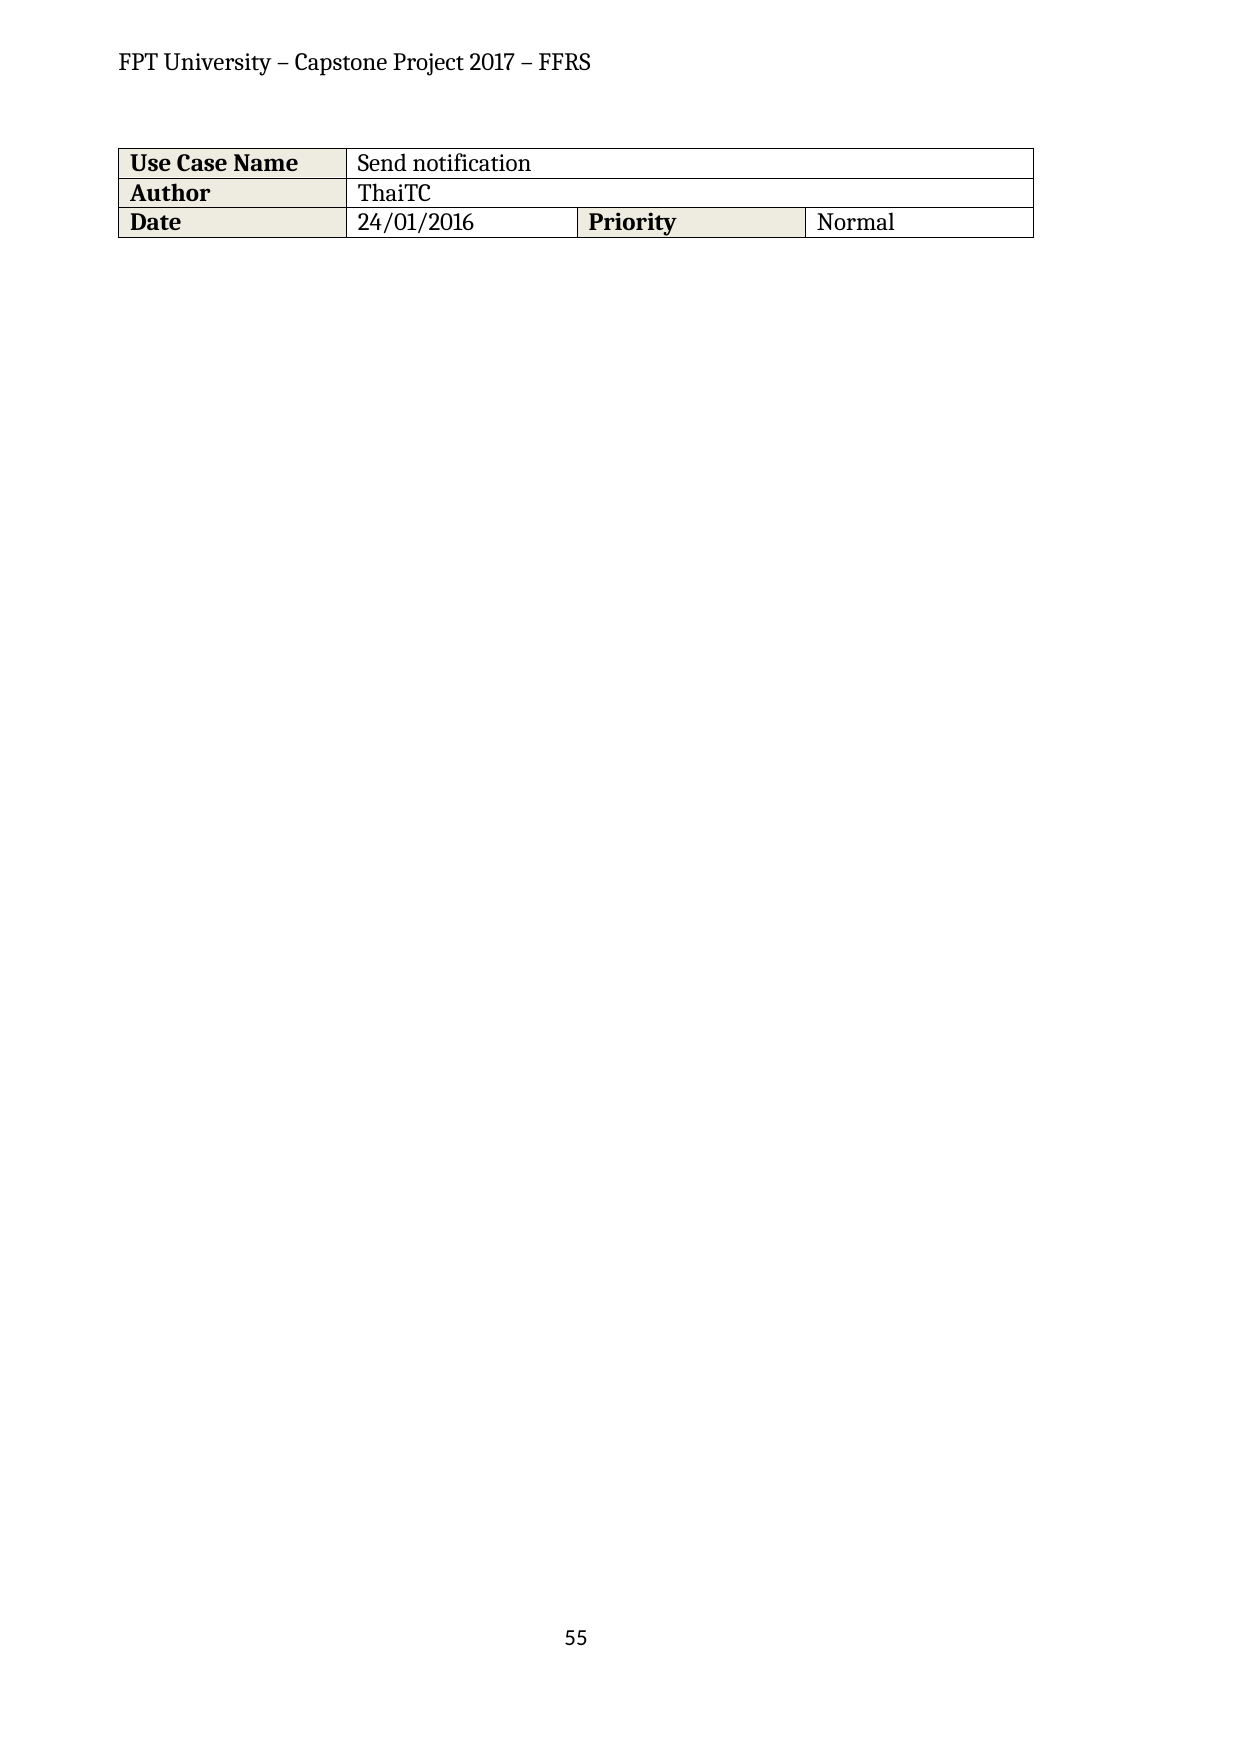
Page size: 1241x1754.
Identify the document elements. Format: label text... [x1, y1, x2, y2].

table_cell Use Case Name [119, 149, 346, 177]
table_cell Normal [806, 208, 1033, 237]
table_cell Date [119, 208, 346, 237]
table_cell Author [119, 179, 346, 207]
table_cell Send notification [347, 149, 1033, 177]
table_cell 24/01/2016 [347, 208, 577, 237]
table_cell Priority [578, 208, 805, 237]
table_cell ThaiTC [347, 179, 1033, 207]
